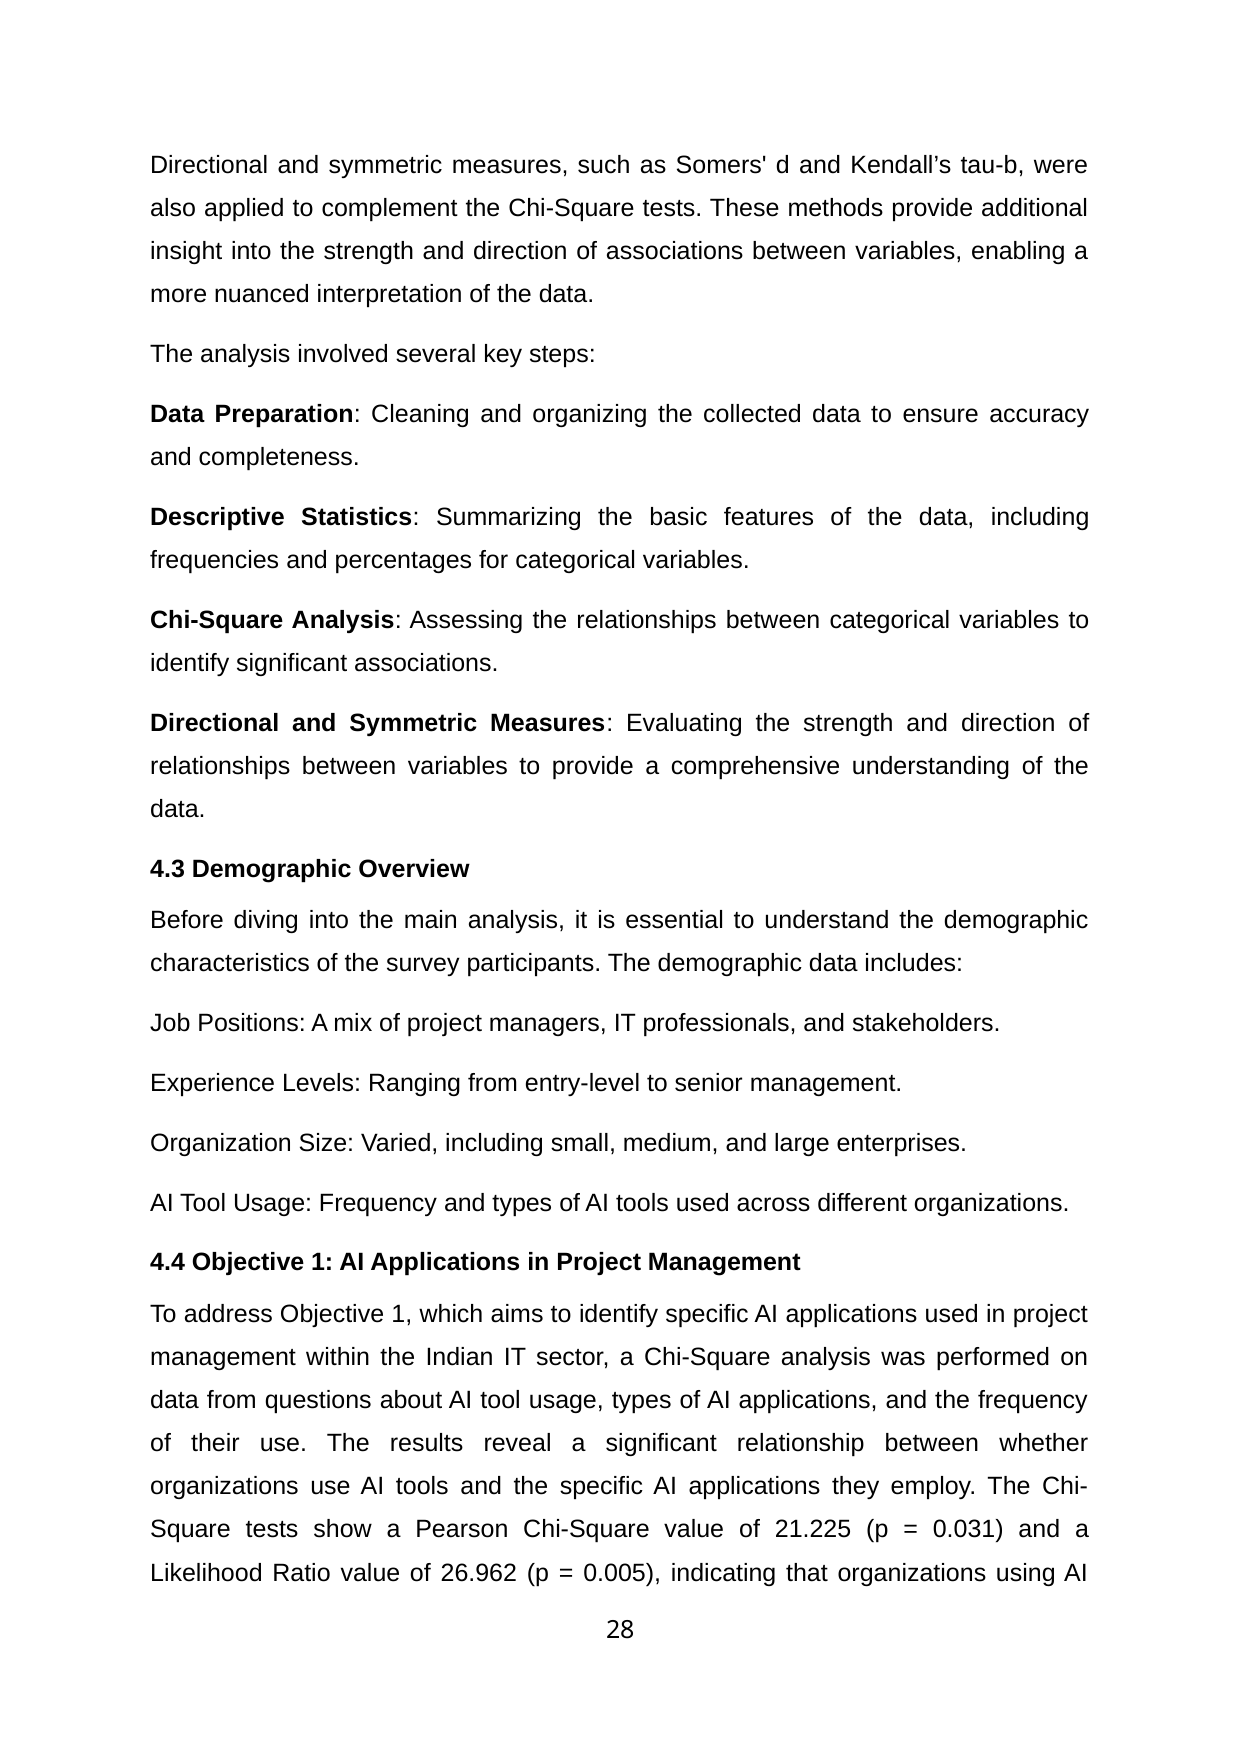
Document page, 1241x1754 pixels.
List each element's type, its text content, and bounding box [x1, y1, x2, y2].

subtitle 4.4 Objective 1: AI Applications in Project Management [150, 1247, 1090, 1276]
text Organization Size: Varied, including small, medium, and large enterprises. [150, 1128, 1090, 1156]
text Directional and Symmetric Measures: Evaluating the strength and direction of relationships between variables to provide a comprehensive understanding of the data. [150, 708, 1090, 823]
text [150, 1299, 1090, 1586]
text Chi-Square Analysis: Assessing the relationships between categorical variables to identify significant associations. [150, 605, 1090, 677]
text Job Positions: A mix of project managers, IT professionals, and stakeholders. [150, 1008, 1090, 1037]
text Directional and symmetric measures, such as Somers' d and Kendall’s tau-b, were also applied to complement the Chi-Square tests. These methods provide additional insight into the strength and direction of associations between variables, enabling a more nuanced interpretation of the data. [150, 150, 1090, 308]
text Before diving into the main analysis, it is essential to understand the demographic characteristics of the survey participants. The demographic data includes: [150, 905, 1090, 977]
text Descriptive Statistics: Summarizing the basic features of the data, including frequencies and percentages for categorical variables. [150, 502, 1090, 574]
subtitle 4.3 Demographic Overview [150, 854, 1090, 882]
text AI Tool Usage: Frequency and types of AI tools used across different organizations. [150, 1187, 1090, 1216]
text Data Preparation: Cleaning and organizing the collected data to ensure accuracy and completeness. [150, 399, 1090, 471]
text The analysis involved several key steps: [150, 339, 1090, 368]
text Experience Levels: Ranging from entry-level to senior management. [150, 1068, 1090, 1097]
